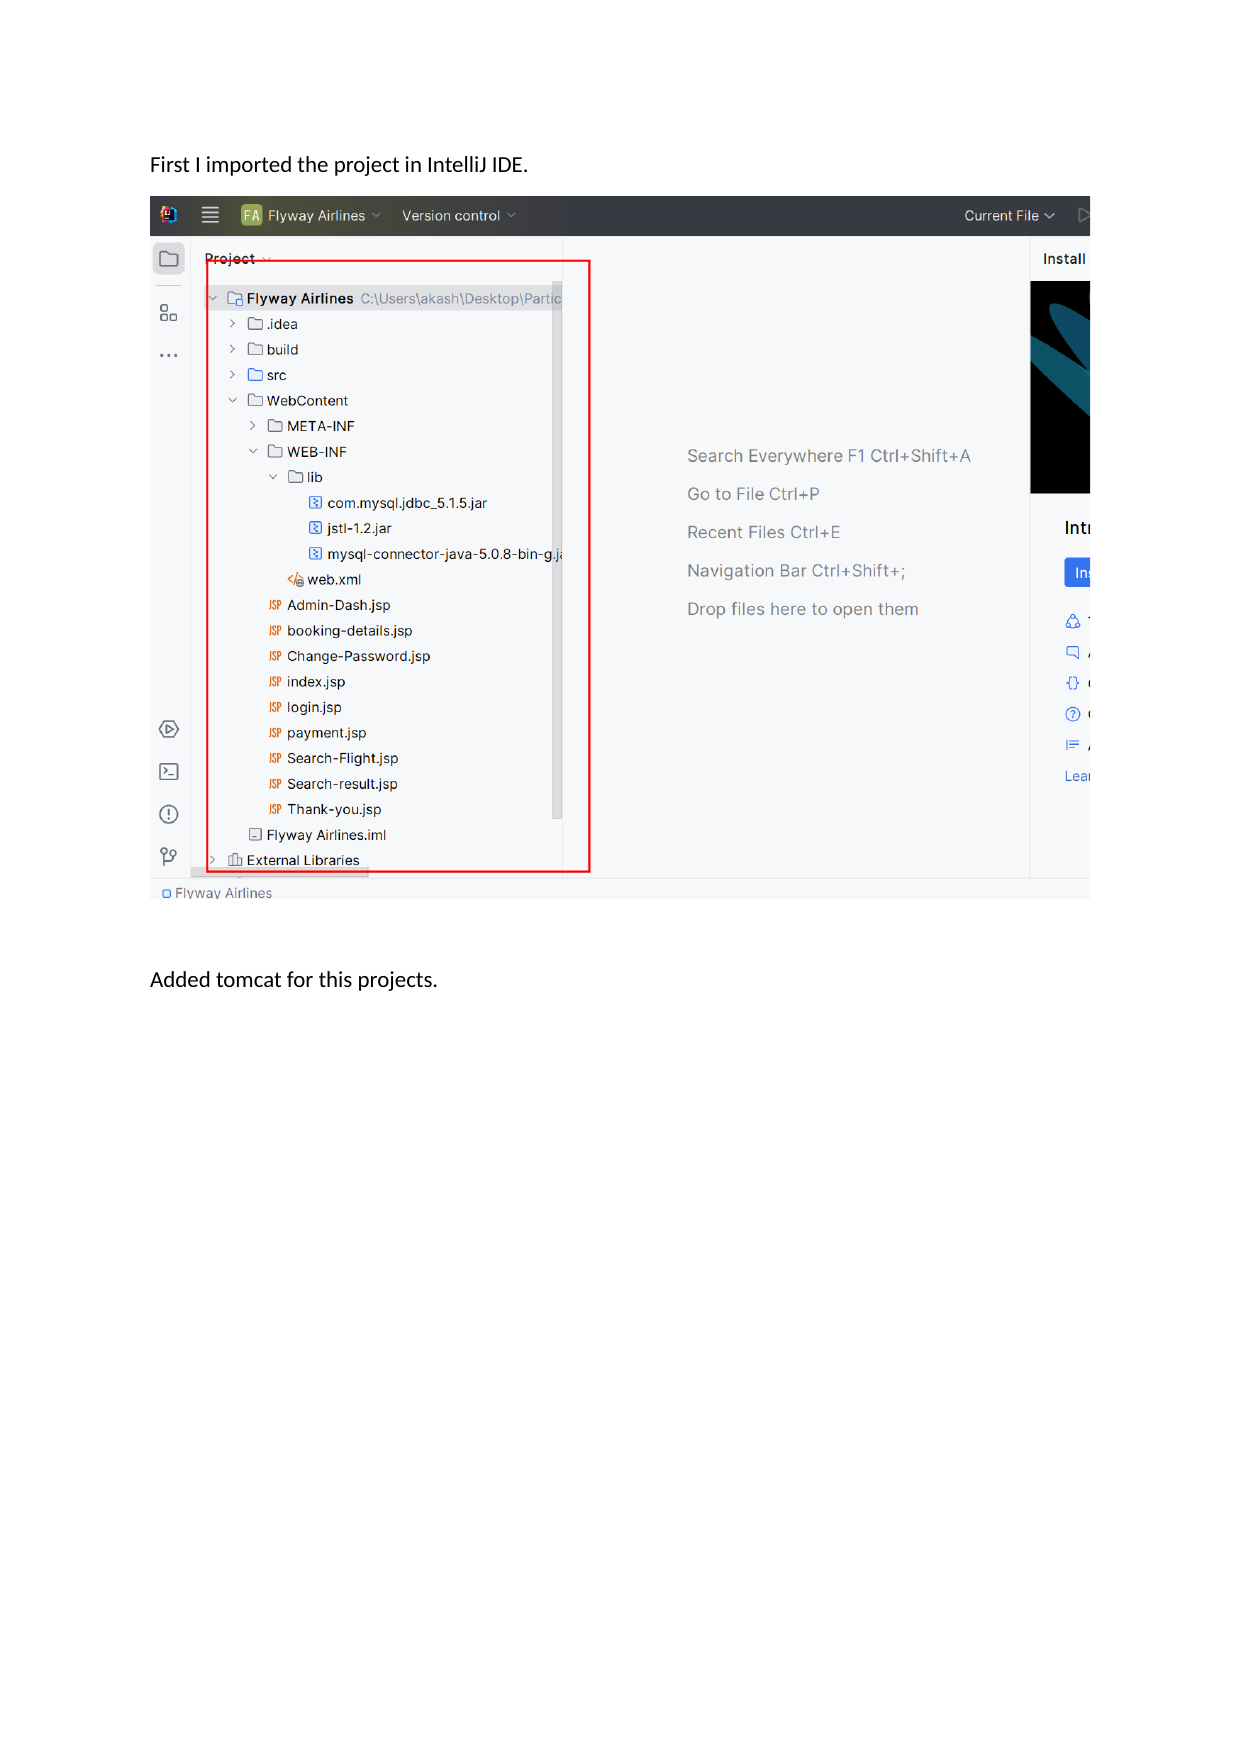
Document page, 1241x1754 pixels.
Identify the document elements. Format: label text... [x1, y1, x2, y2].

text Added tomcat for this projects. [150, 965, 1090, 993]
picture [150, 196, 1091, 899]
text First I imported the project in IntelliJ IDE. [150, 150, 1090, 178]
